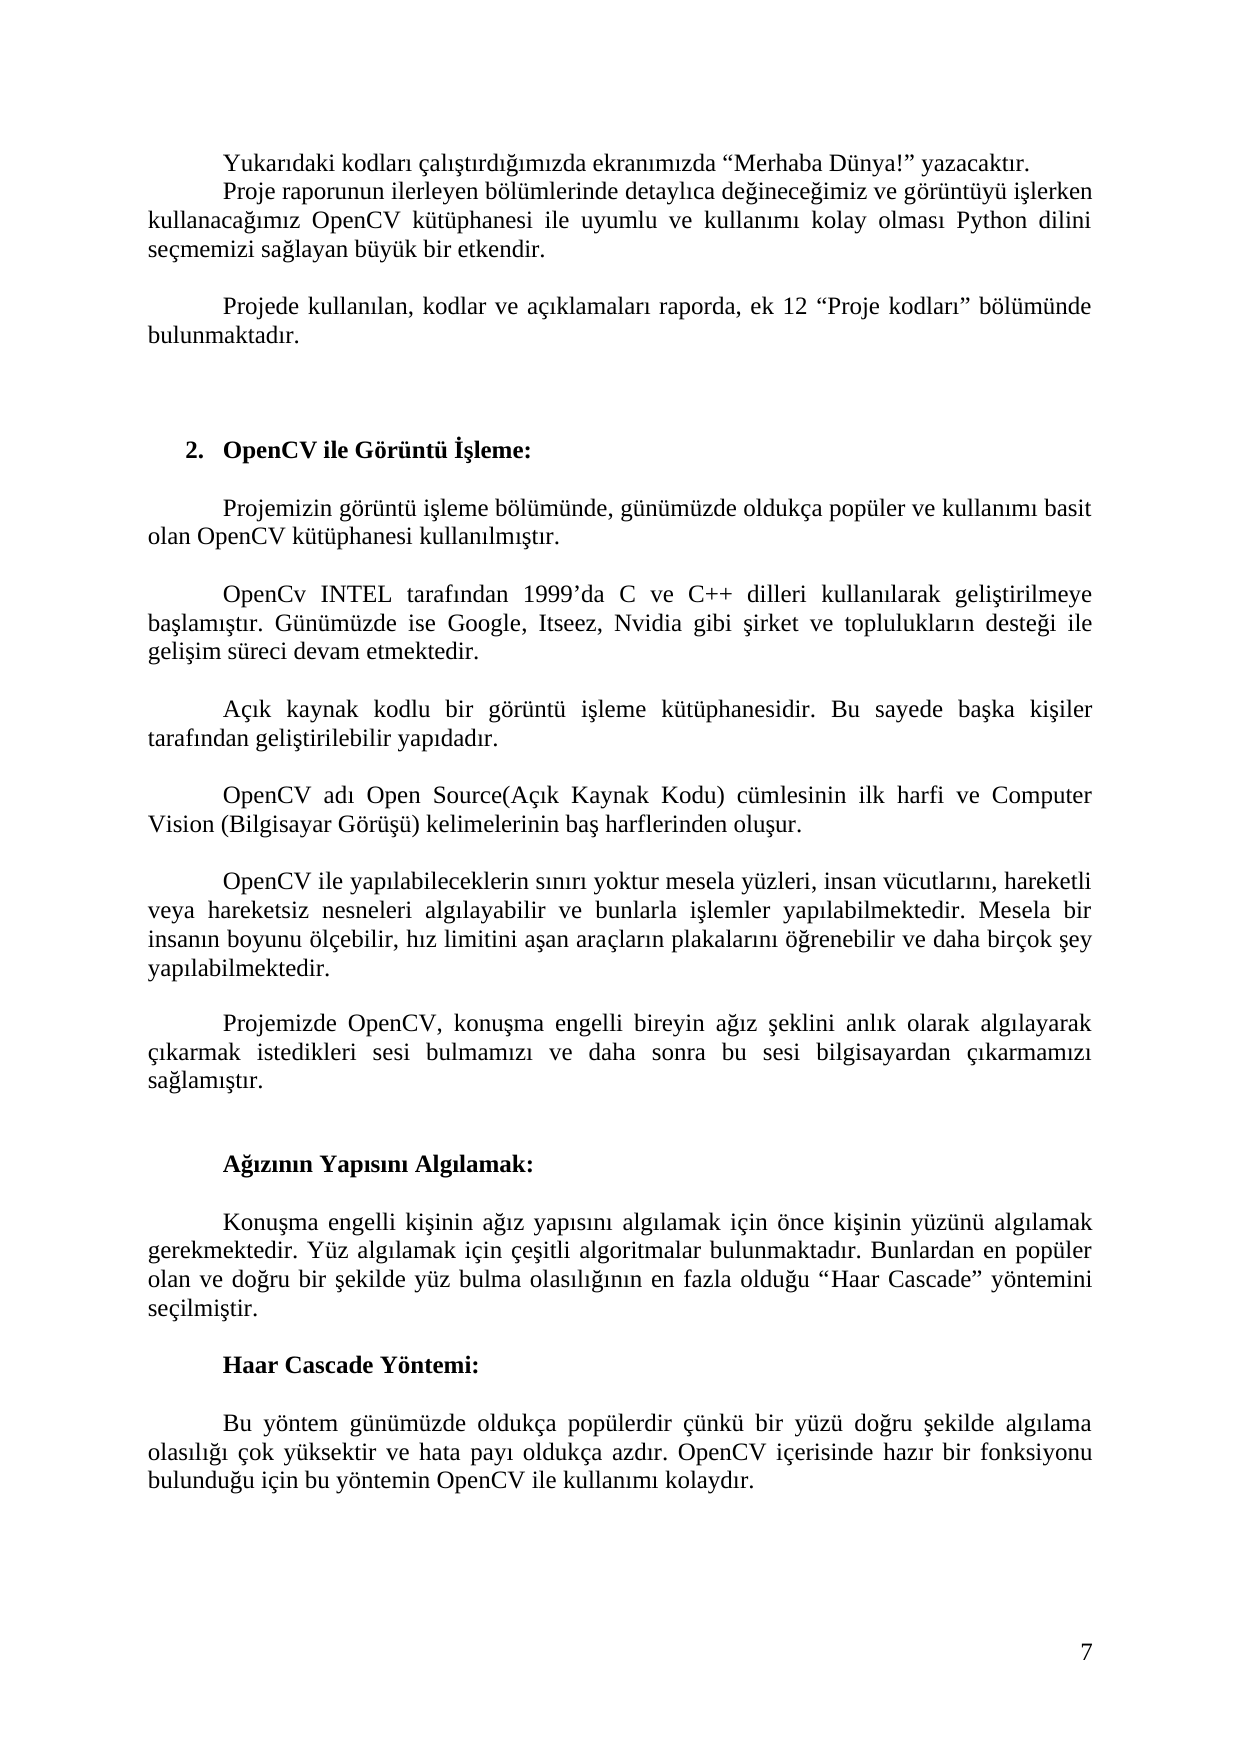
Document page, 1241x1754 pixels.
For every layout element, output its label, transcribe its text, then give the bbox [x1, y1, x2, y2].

list OpenCV ile Görüntü İşleme: [185, 435, 1092, 464]
text Ağızının Yapısını Algılamak: [148, 1149, 1092, 1178]
text Yukarıdaki kodları çalıştırdığımızda ekranımızda “Merhaba Dünya!” yazacaktır. [148, 148, 1092, 176]
text Projemizde OpenCV, konuşma engelli bireyin ağız şeklini anlık olarak algılayarak çıkarmak istedikleri sesi bulmamızı ve daha sonra bu sesi bilgisayardan çıkarmamızı sağlamıştır. [148, 1008, 1092, 1094]
text OpenCV ile yapılabileceklerin sınırı yoktur mesela yüzleri, insan vücutlarını, hareketli veya hareketsiz nesneleri algılayabilir ve bunlarla işlemler yapılabilmektedir. Mesela bir insanın boyunu ölçebilir, hız limitini aşan araçların plakalarını öğrenebilir ve daha birçok şey yapılabilmektedir. [148, 866, 1092, 981]
text Konuşma engelli kişinin ağız yapısını algılamak için önce kişinin yüzünü algılamak gerekmektedir. Yüz algılamak için çeşitli algoritmalar bulunmaktadır. Bunlardan en popüler olan ve doğru bir şekilde yüz bulma olasılığının en fazla olduğu “Haar Cascade” yöntemini seçilmiştir. [148, 1207, 1092, 1322]
text OpenCV adı Open Source(Açık Kaynak Kodu) cümlesinin ilk harfi ve Computer Vision (Bilgisayar Görüşü) kelimelerinin baş harflerinden oluşur. [148, 780, 1092, 838]
text Projede kullanılan, kodlar ve açıklamaları raporda, ek 12 “Proje kodları” bölümünde bulunmaktadır. [148, 291, 1092, 349]
text Bu yöntem günümüzde oldukça popülerdir çünkü bir yüzü doğru şekilde algılama olasılığı çok yüksektir ve hata payı oldukça azdır. OpenCV içerisinde hazır bir fonksiyonu bulunduğu için bu yöntemin OpenCV ile kullanımı kolaydır. [148, 1408, 1092, 1494]
text Proje raporunun ilerleyen bölümlerinde detaylıca değineceğimiz ve görüntüyü işlerken kullanacağımız OpenCV kütüphanesi ile uyumlu ve kullanımı kolay olması Python dilini seçmemizi sağlayan büyük bir etkendir. [148, 176, 1092, 263]
text Haar Cascade Yöntemi: [148, 1350, 1092, 1379]
text Açık kaynak kodlu bir görüntü işleme kütüphanesidir. Bu sayede başka kişiler tarafından geliştirilebilir yapıdadır. [148, 694, 1092, 751]
text Projemizin görüntü işleme bölümünde, günümüzde oldukça popüler ve kullanımı basit olan OpenCV kütüphanesi kullanılmıştır. [148, 493, 1092, 550]
text OpenCv INTEL tarafından 1999’da C ve C++ dilleri kullanılarak geliştirilmeye başlamıştır. Günümüzde ise Google, Itseez, Nvidia gibi şirket ve toplulukların desteği ile gelişim süreci devam etmektedir. [148, 579, 1092, 665]
